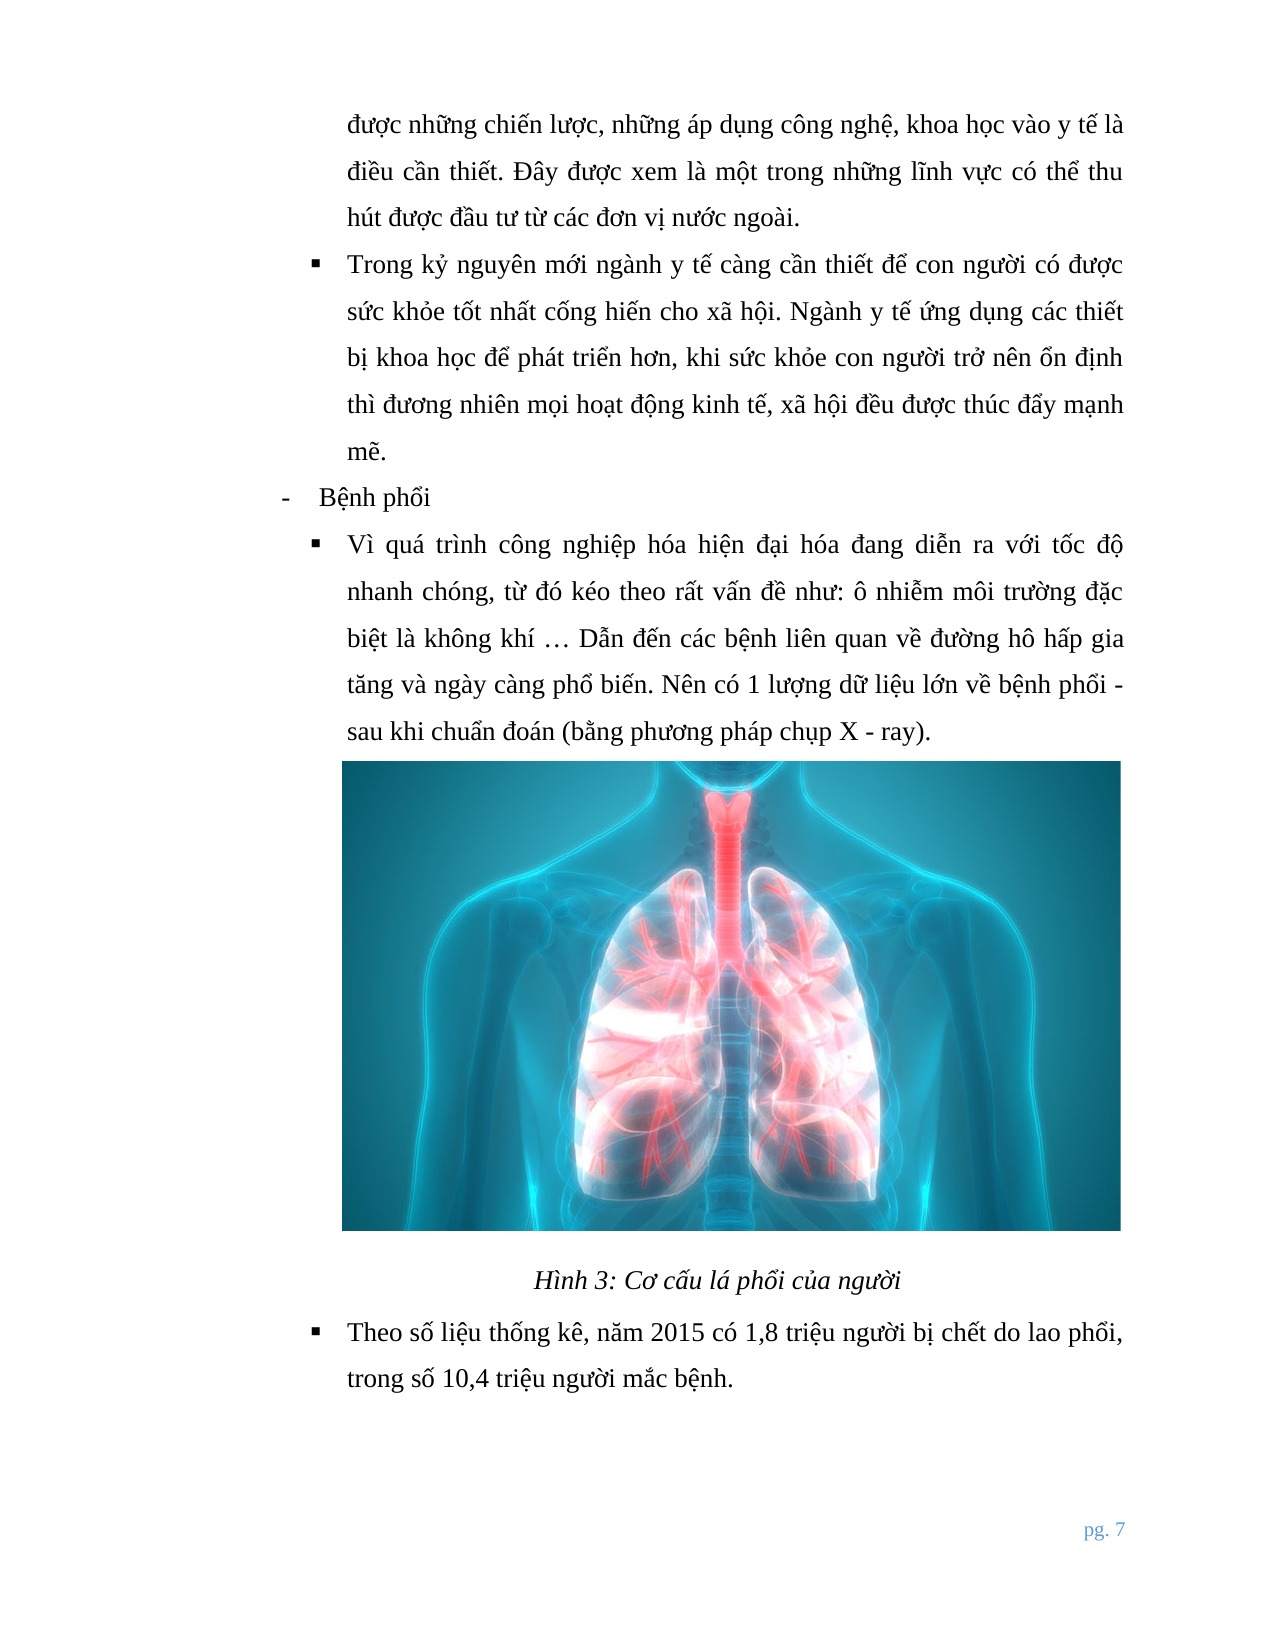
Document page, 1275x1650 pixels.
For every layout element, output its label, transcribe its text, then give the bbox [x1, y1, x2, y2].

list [309, 108, 1125, 233]
list Trong kỷ nguyên mới ngành y tế càng cần thiết để con người có được sức khỏe tốt nhất cống hiến cho xã hội. Ngành y tế ứng dụng các thiết bị khoa học để phát triển hơn, khi sức khỏe con người trở nên ổn định thì đương nhiên mọi hoạt động kinh tế, xã hội đều được thúc đẩy mạnh mẽ. [309, 248, 1125, 466]
list Bệnh phổi [281, 482, 1125, 513]
list Theo số liệu thống kê, năm 2015 có 1,8 triệu người bị chết do lao phổi, trong số 10,4 triệu người mắc bệnh. [309, 1316, 1125, 1394]
list Vì quá trình công nghiệp hóa hiện đại hóa đang diễn ra với tốc độ nhanh chóng, từ đó kéo theo rất vấn đề như: ô nhiễm môi trường đặc biệt là không khí … Dẫn đến các bệnh liên quan về đường hô hấp gia tăng và ngày càng phổ biến. Nên có 1 lượng dữ liệu lớn về bệnh phổi - sau khi chuẩn đoán (bằng phương pháp chụp X - ray). [309, 528, 1125, 746]
picture [342, 761, 1121, 1231]
text Hình 3: Cơ cấu lá phổi của người [312, 1264, 1125, 1295]
